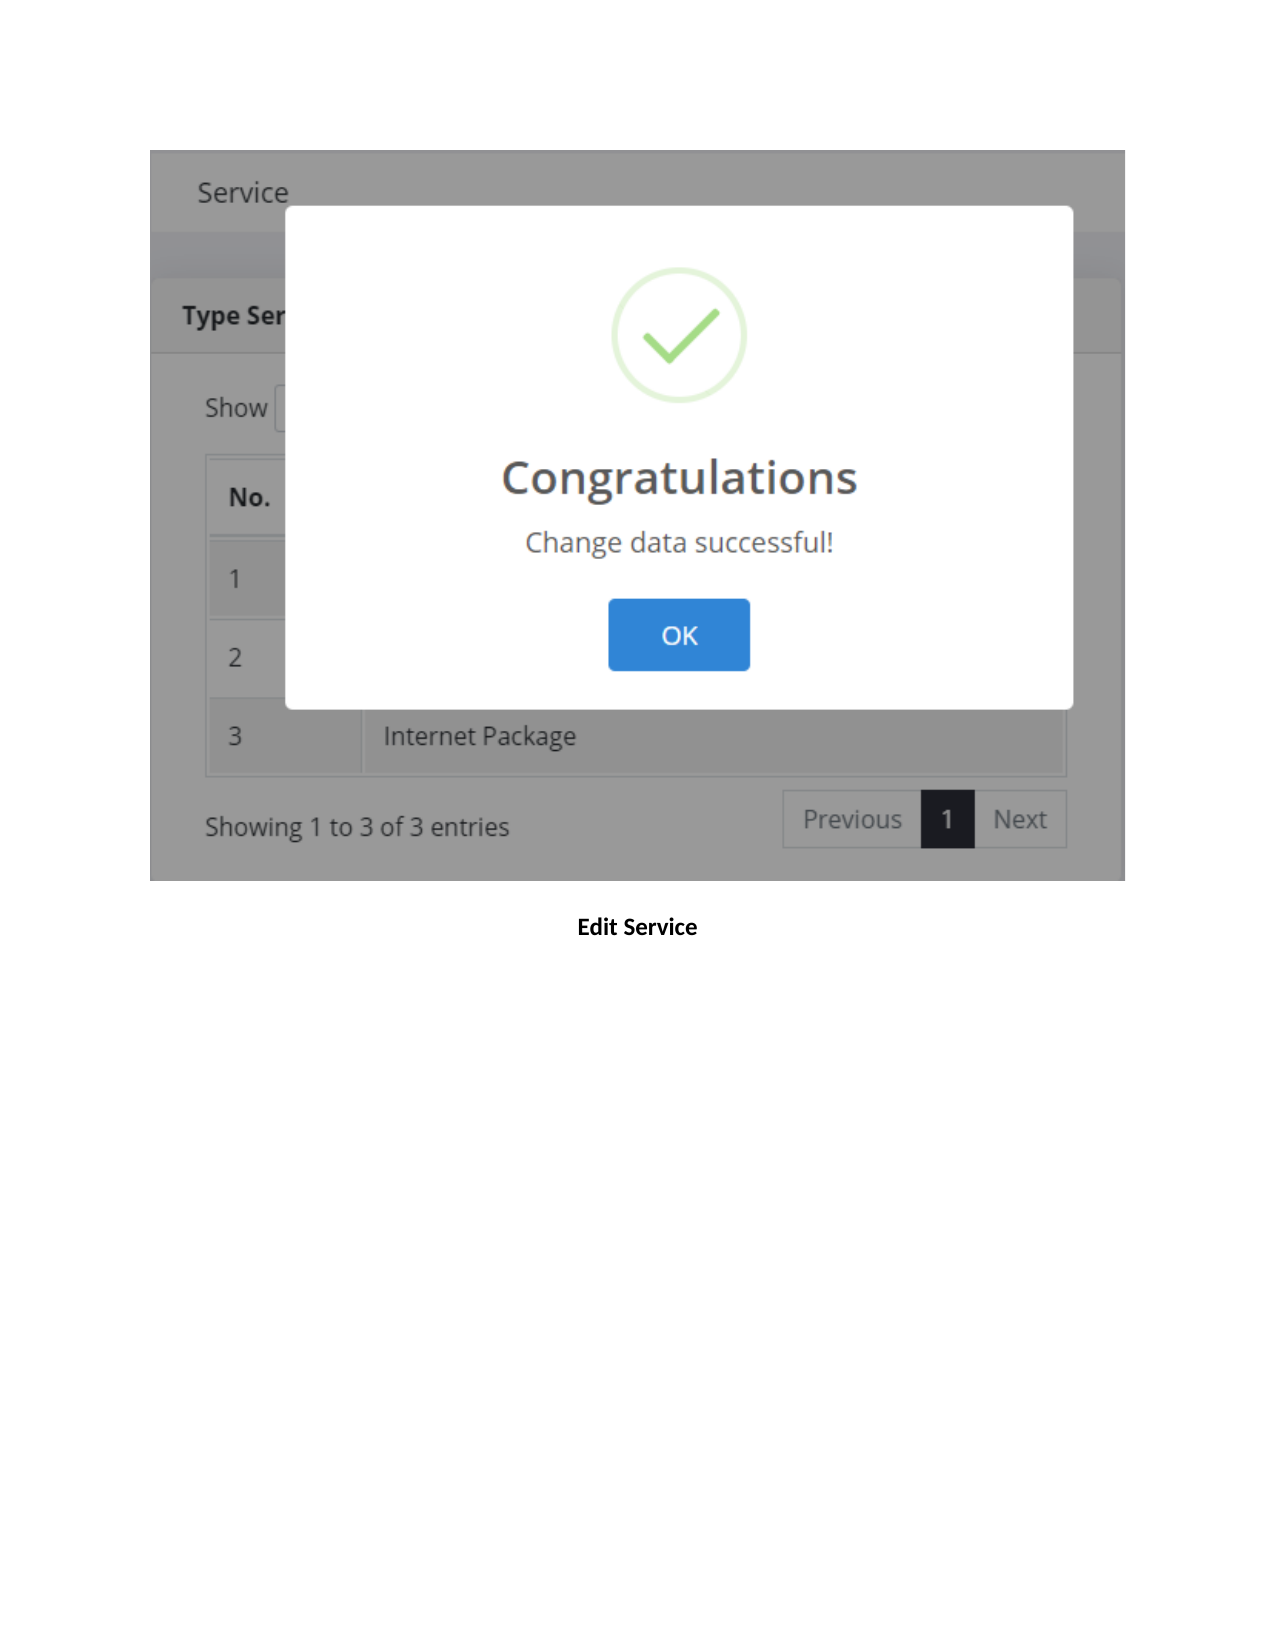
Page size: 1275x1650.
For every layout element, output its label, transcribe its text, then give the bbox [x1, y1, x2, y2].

picture [150, 150, 1125, 881]
text Edit Service [150, 911, 1125, 942]
